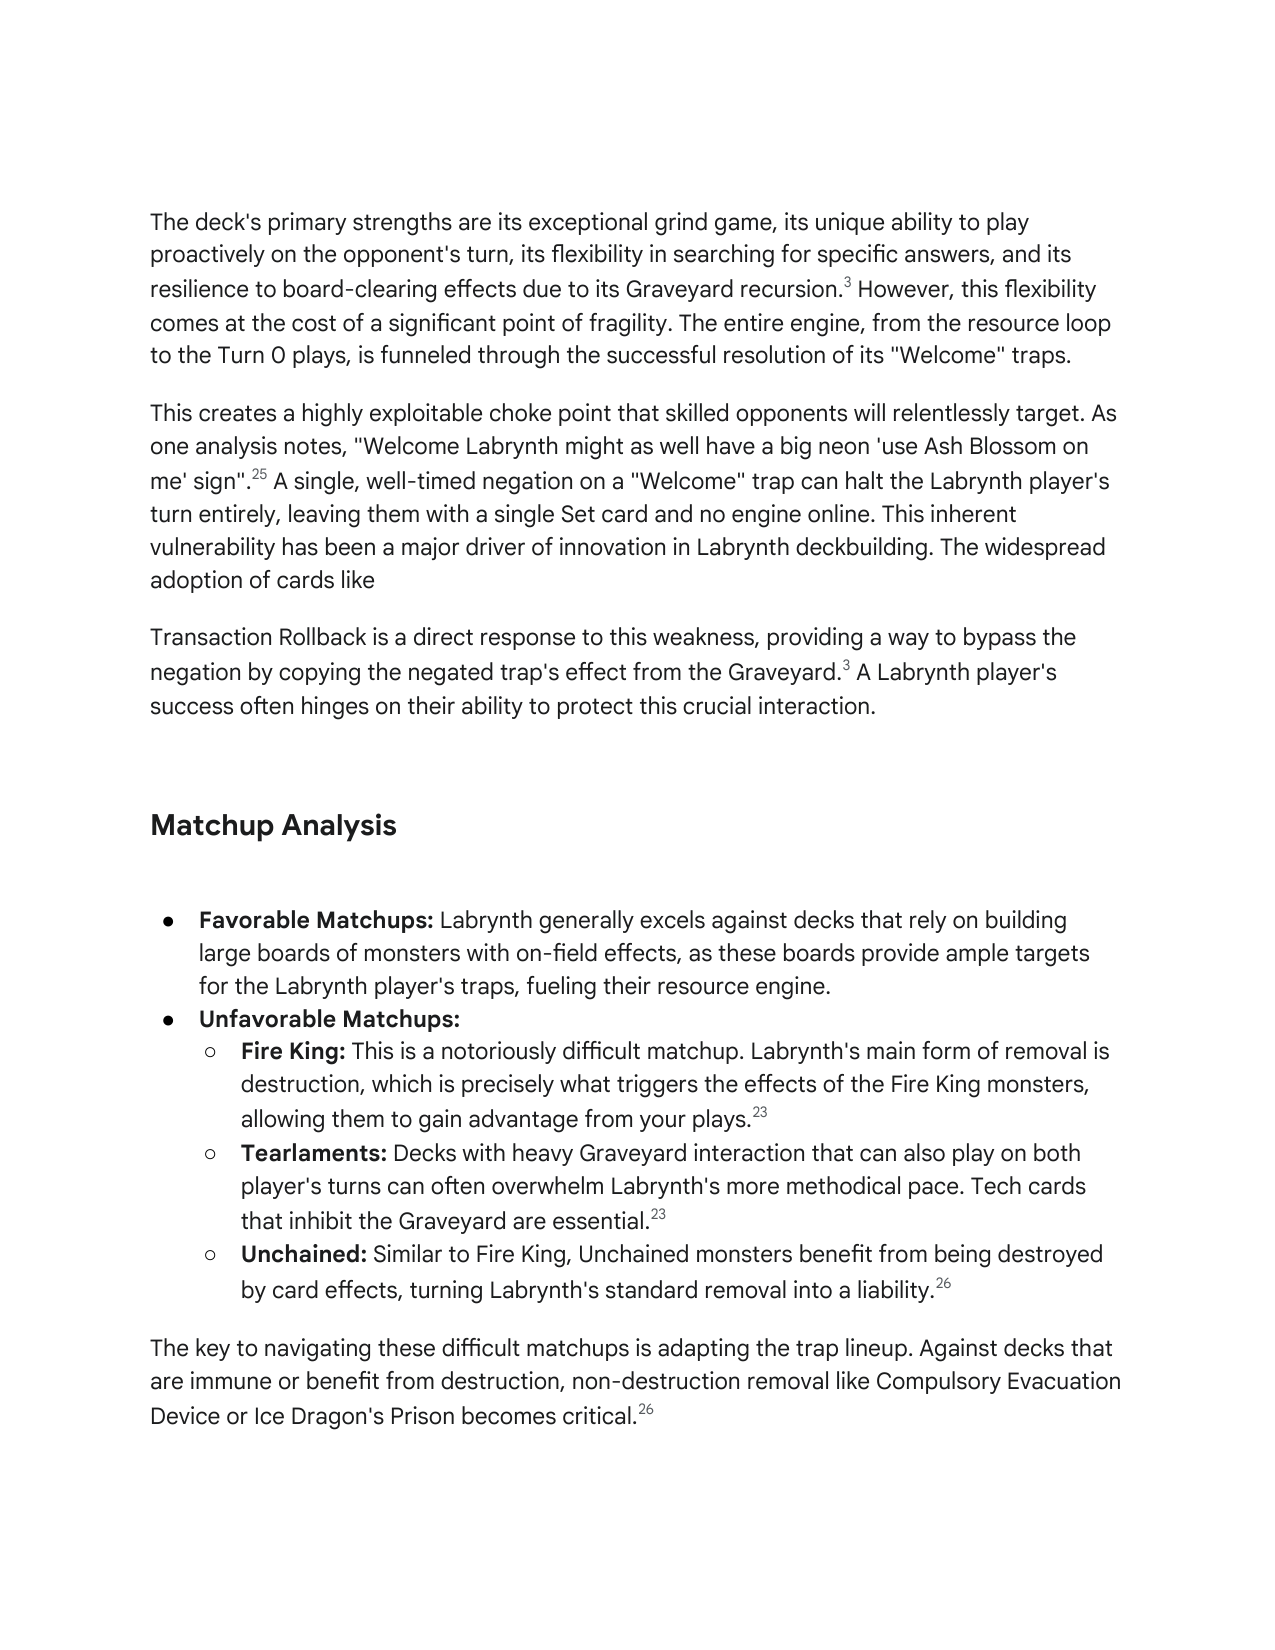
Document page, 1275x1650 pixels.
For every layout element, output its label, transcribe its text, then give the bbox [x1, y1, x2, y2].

list Unchained: Similar to Fire King, Unchained monsters benefit from being destroyed by card effects, turning Labrynth's standard removal into a liability.26 [203, 1241, 1125, 1305]
list Unfavorable Matchups: [161, 1005, 1125, 1034]
list Fire King: This is a notoriously difficult matchup. Labrynth's main form of removal is destruction, which is precisely what triggers the effects of the Fire King monsters, allowing them to gain advantage from your plays.23 [203, 1038, 1125, 1135]
text This creates a highly exploitable choke point that skilled opponents will relentlessly target. As one analysis notes, "Welcome Labrynth might as well have a big neon 'use Ash Blossom on me' sign".25 A single, well-timed negation on a "Welcome" trap can halt the Labrynth player's turn entirely, leaving them with a single Set card and no engine online. This inherent vulnerability has been a major driver of innovation in Labrynth deckbuilding. The widespread adoption of cards like [150, 399, 1125, 594]
list Favorable Matchups: Labrynth generally excels against decks that rely on building large boards of monsters with on-field effects, as these boards provide ample targets for the Labrynth player's traps, fueling their resource engine. [161, 907, 1125, 1001]
text The key to navigating these difficult matchups is adapting the trap lineup. Against decks that are immune or benefit from destruction, non-destruction removal like Compulsory Evacuation Device or Ice Dragon's Prison becomes critical.26 [150, 1334, 1125, 1432]
text Transaction Rollback is a direct response to this weakness, providing a way to bypass the negation by copying the negated trap's effect from the Graveyard.3 A Labrynth player's success often hinges on their ability to protect this crucial interaction. [150, 623, 1125, 721]
subtitle Matchup Analysis [150, 807, 1125, 844]
text The deck's primary strengths are its exceptional grind game, its unique ability to play proactively on the opponent's turn, its flexibility in searching for specific answers, and its resilience to board-clearing effects due to its Graveyard recursion.3 However, this flexibility comes at the cost of a significant point of fragility. The entire engine, from the resource loop to the Turn 0 plays, is funneled through the successful resolution of its "Welcome" traps. [150, 208, 1125, 370]
list Tearlaments: Decks with heavy Graveyard interaction that can also play on both player's turns can often overwhelm Labrynth's more methodical pace. Tech cards that inhibit the Graveyard are essential.23 [203, 1139, 1125, 1236]
